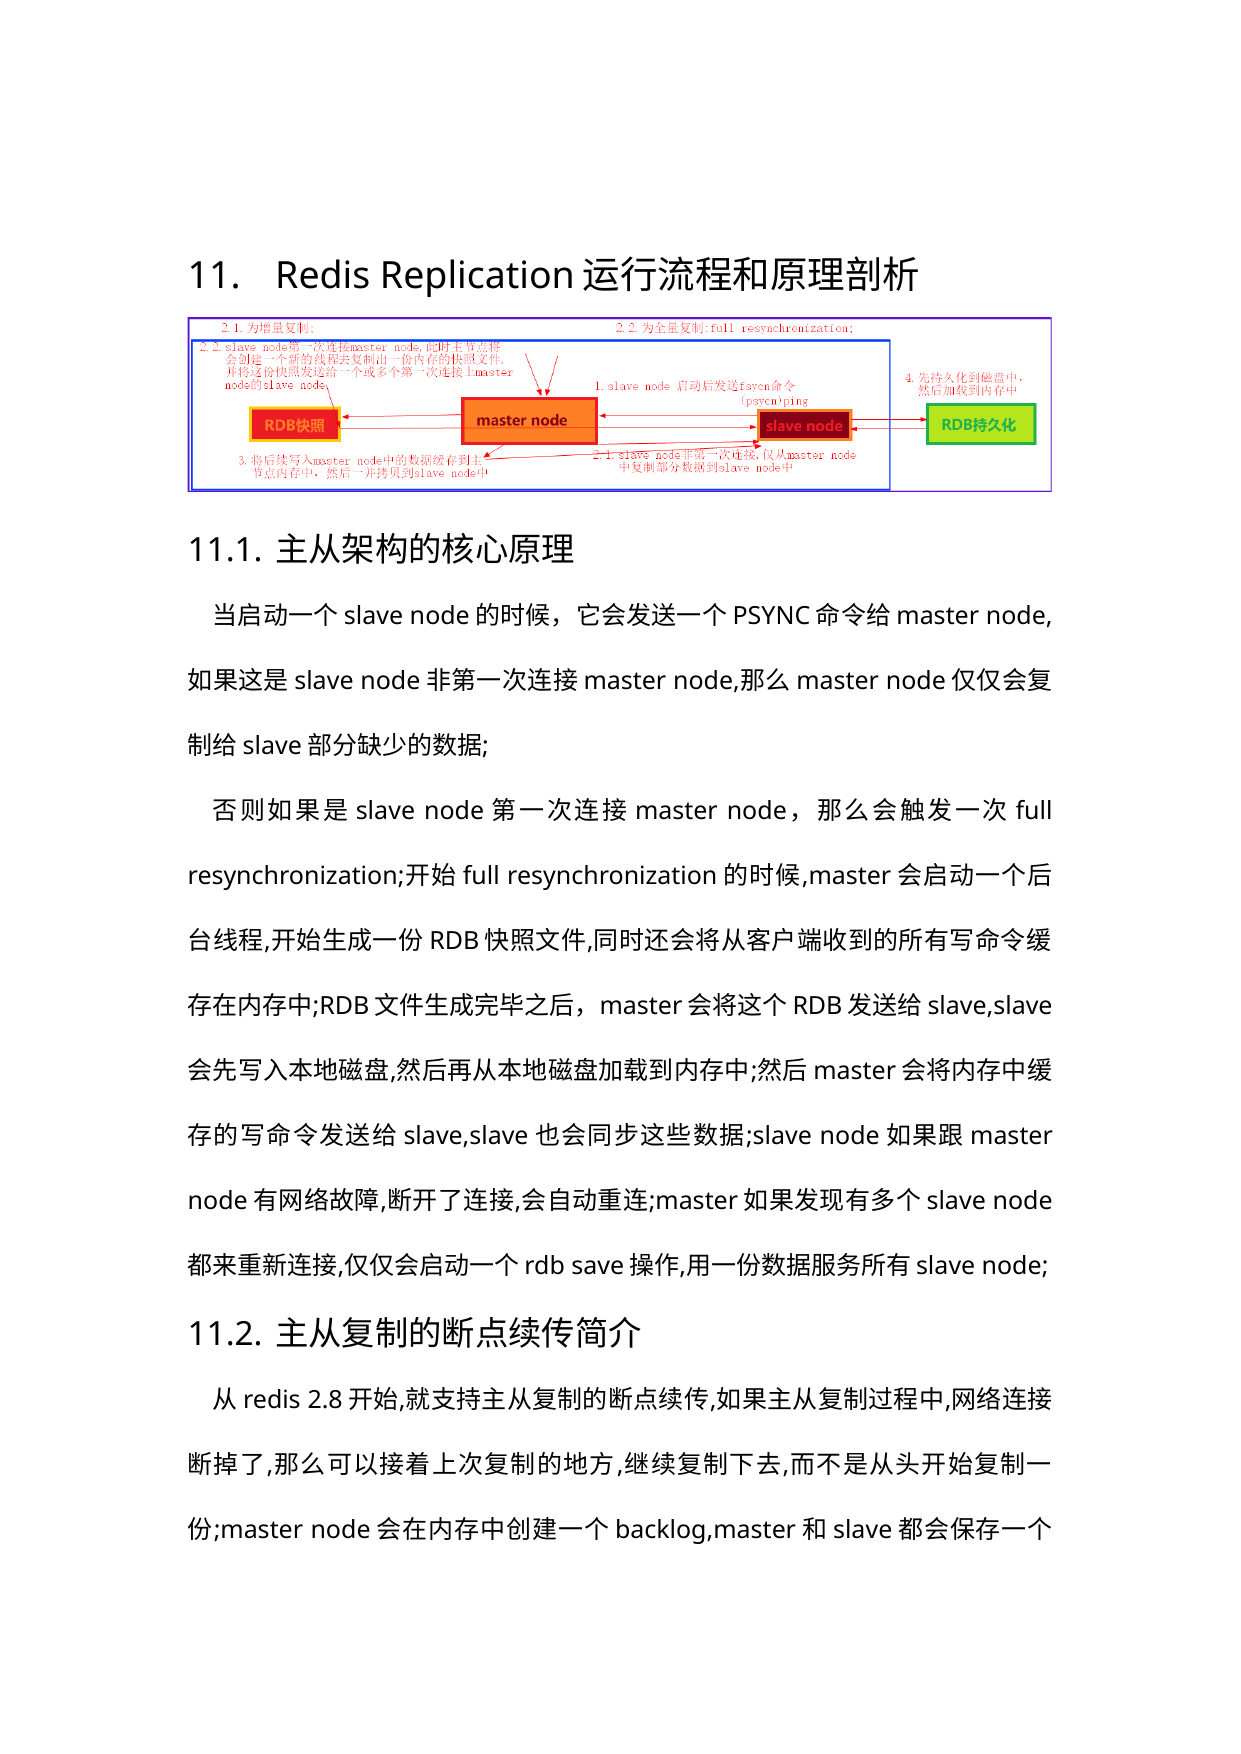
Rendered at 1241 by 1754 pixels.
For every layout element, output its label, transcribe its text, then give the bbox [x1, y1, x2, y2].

subtitle 主从复制的断点续传简介 [187, 1298, 1053, 1363]
text 当启动一个slave node的时候，它会发送一个PSYNC命令给master node,如果这是slave node非第一次连接master node,那么master node仅仅会复制给slave部分缺少的数据; [187, 581, 1053, 776]
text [187, 1365, 1053, 1560]
picture [187, 317, 1052, 492]
text 否则如果是slave node第一次连接master node，那么会触发一次full resynchronization;开始full resynchronization的时候,master会启动一个后台线程,开始生成一份RDB快照文件,同时还会将从客户端收到的所有写命令缓存在内存中;RDB文件生成完毕之后，master会将这个RDB发送给slave,slave会先写入本地磁盘,然后再从本地磁盘加载到内存中;然后master会将内存中缓存的写命令发送给slave,slave也会同步这些数据;slave node如果跟master node有网络故障,断开了连接,会自动重连;master如果发现有多个slave node都来重新连接,仅仅会启动一个rdb save操作,用一份数据服务所有slave node; [187, 776, 1053, 1296]
subtitle 主从架构的核心原理 [187, 514, 1053, 579]
subtitle Redis Replication运行流程和原理剖析 [187, 239, 1053, 304]
